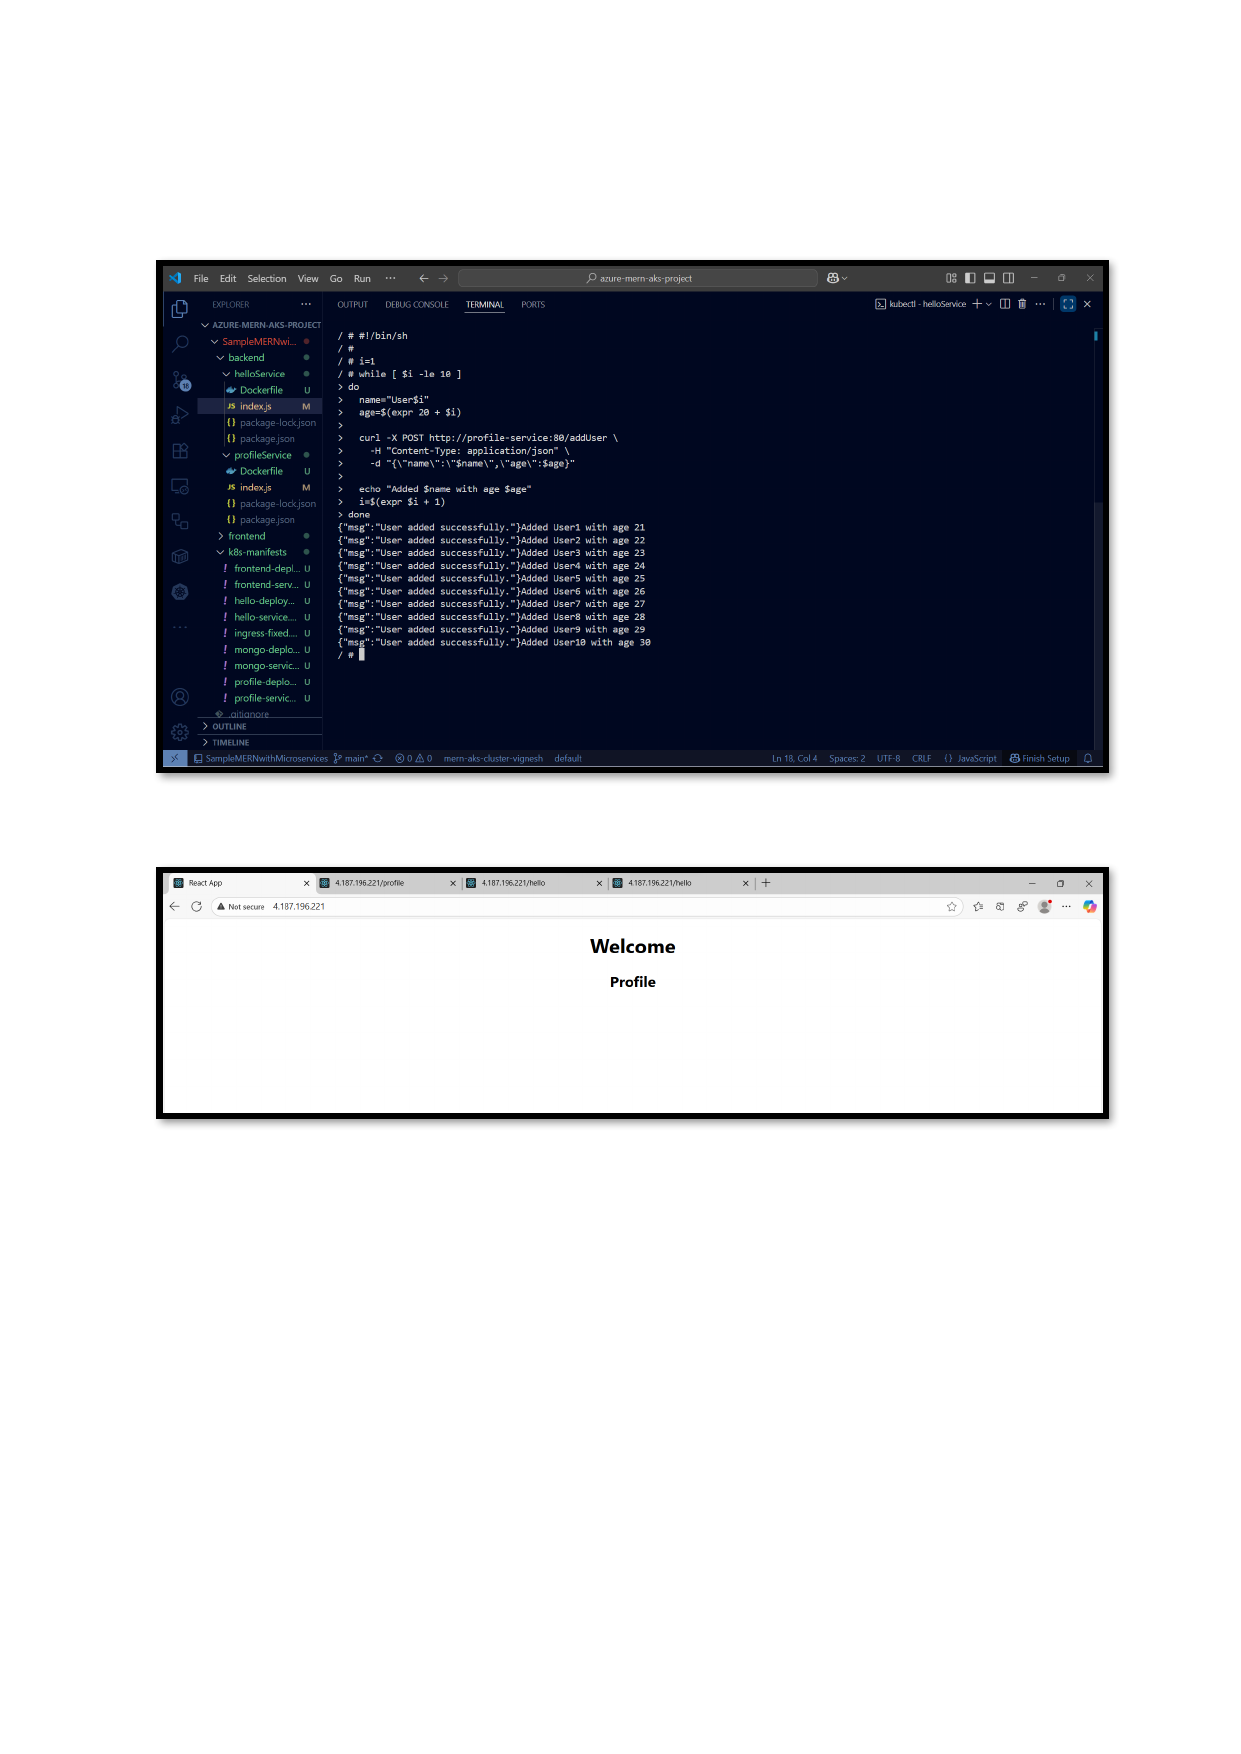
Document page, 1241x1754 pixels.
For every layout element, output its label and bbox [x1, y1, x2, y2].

picture [163, 873, 1103, 1113]
picture [163, 266, 1103, 767]
